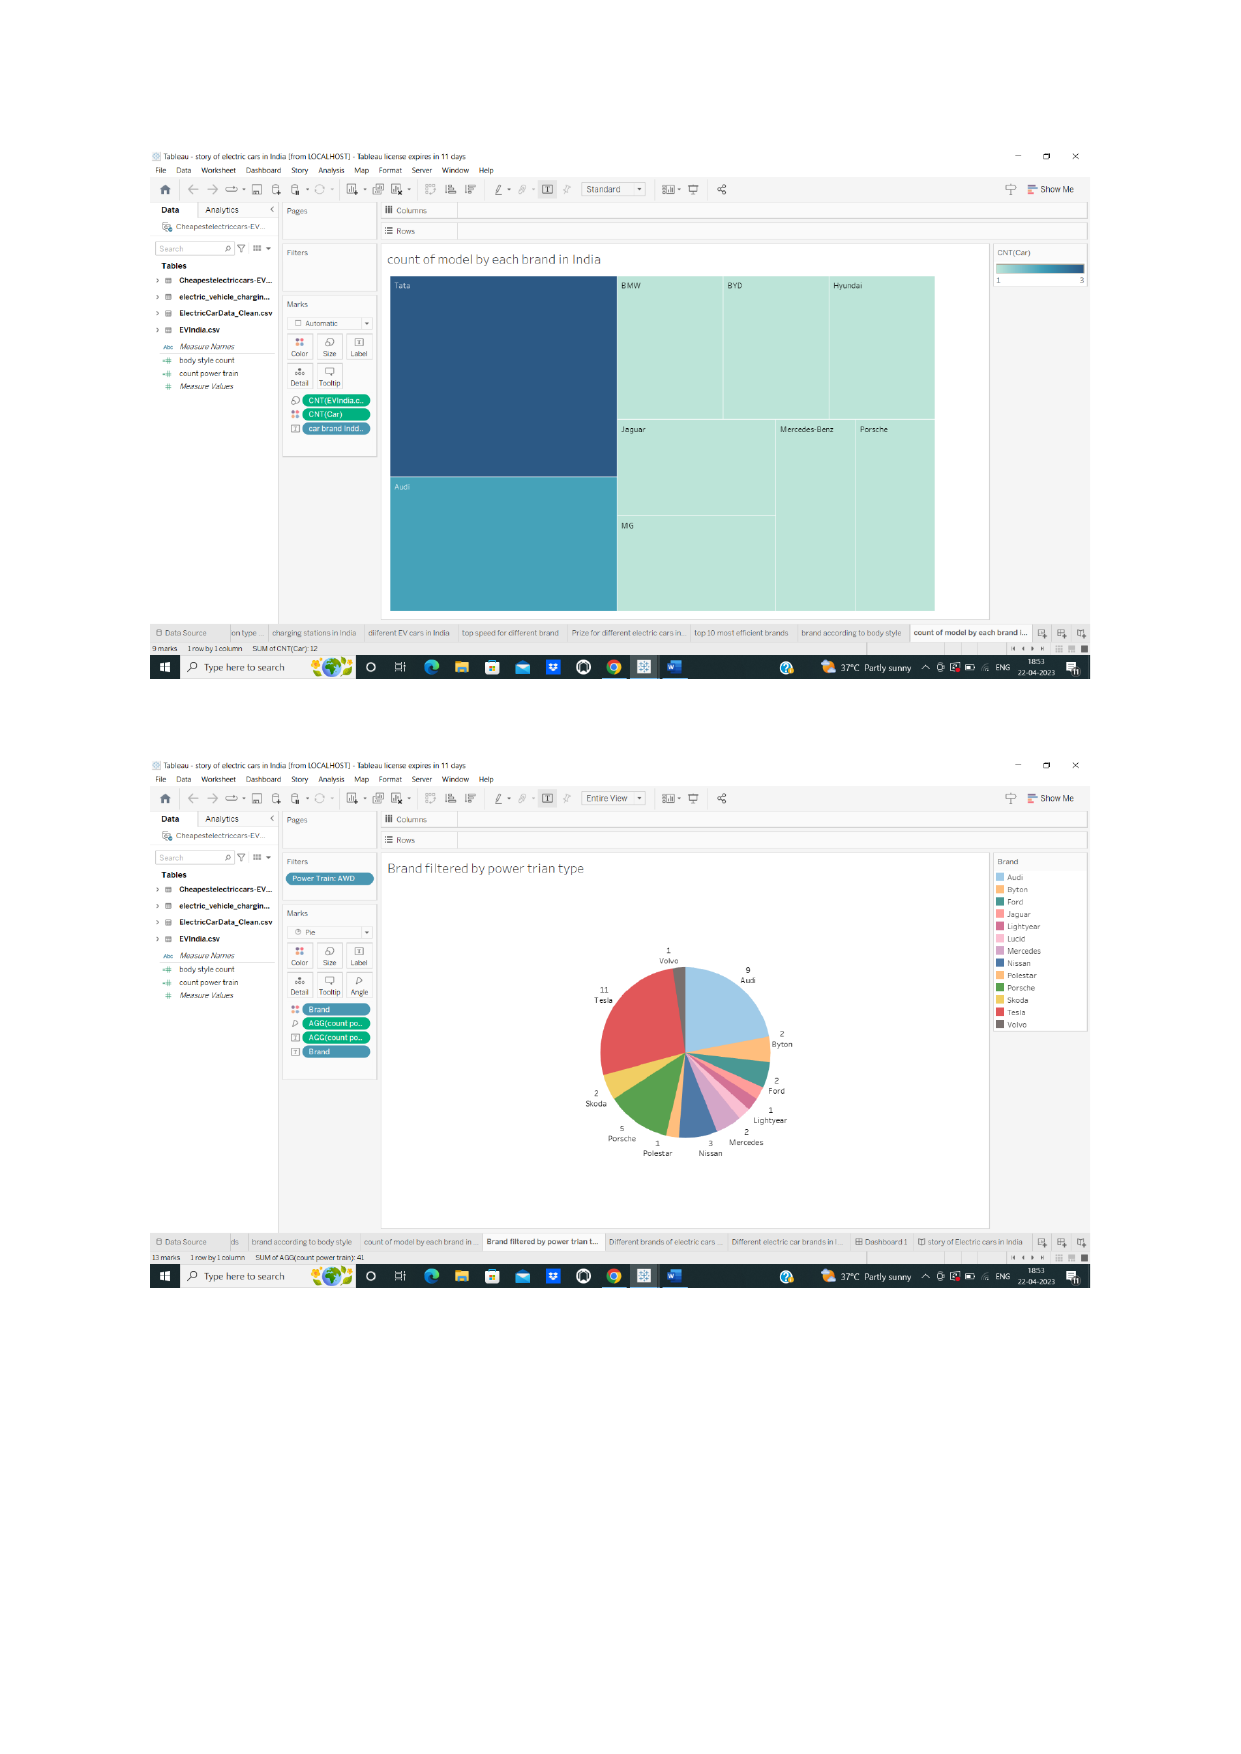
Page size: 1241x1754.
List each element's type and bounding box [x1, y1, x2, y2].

picture [150, 150, 1091, 679]
picture [150, 758, 1091, 1288]
